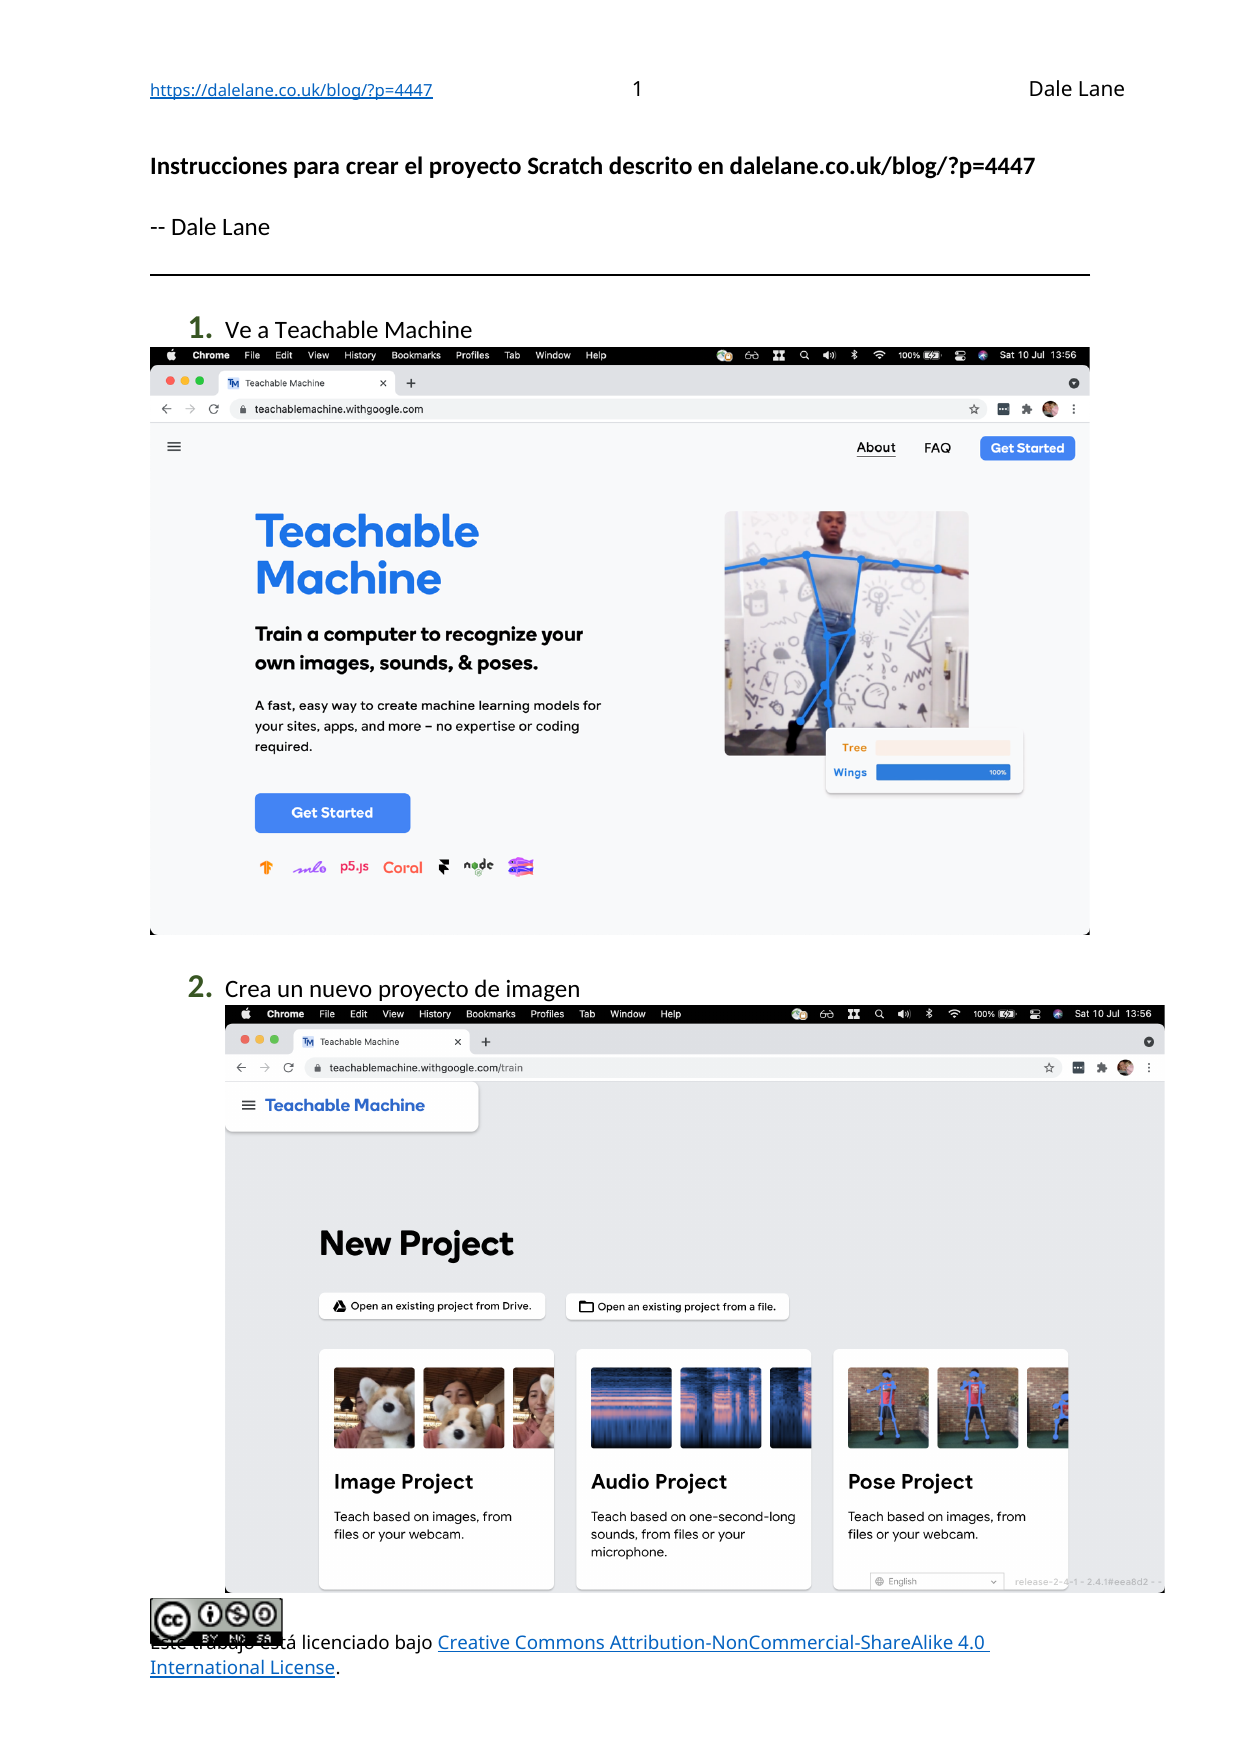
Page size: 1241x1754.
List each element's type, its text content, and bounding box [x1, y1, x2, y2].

text Instrucciones para crear el proyecto Scratch descrito en dalelane.co.uk/blog/?p=4447 [150, 150, 1090, 181]
list Crea un nuevo proyecto de imagen [187, 965, 1090, 1593]
list Ve a Teachable Machine [187, 306, 1090, 347]
text -- Dale Lane [150, 211, 1090, 242]
